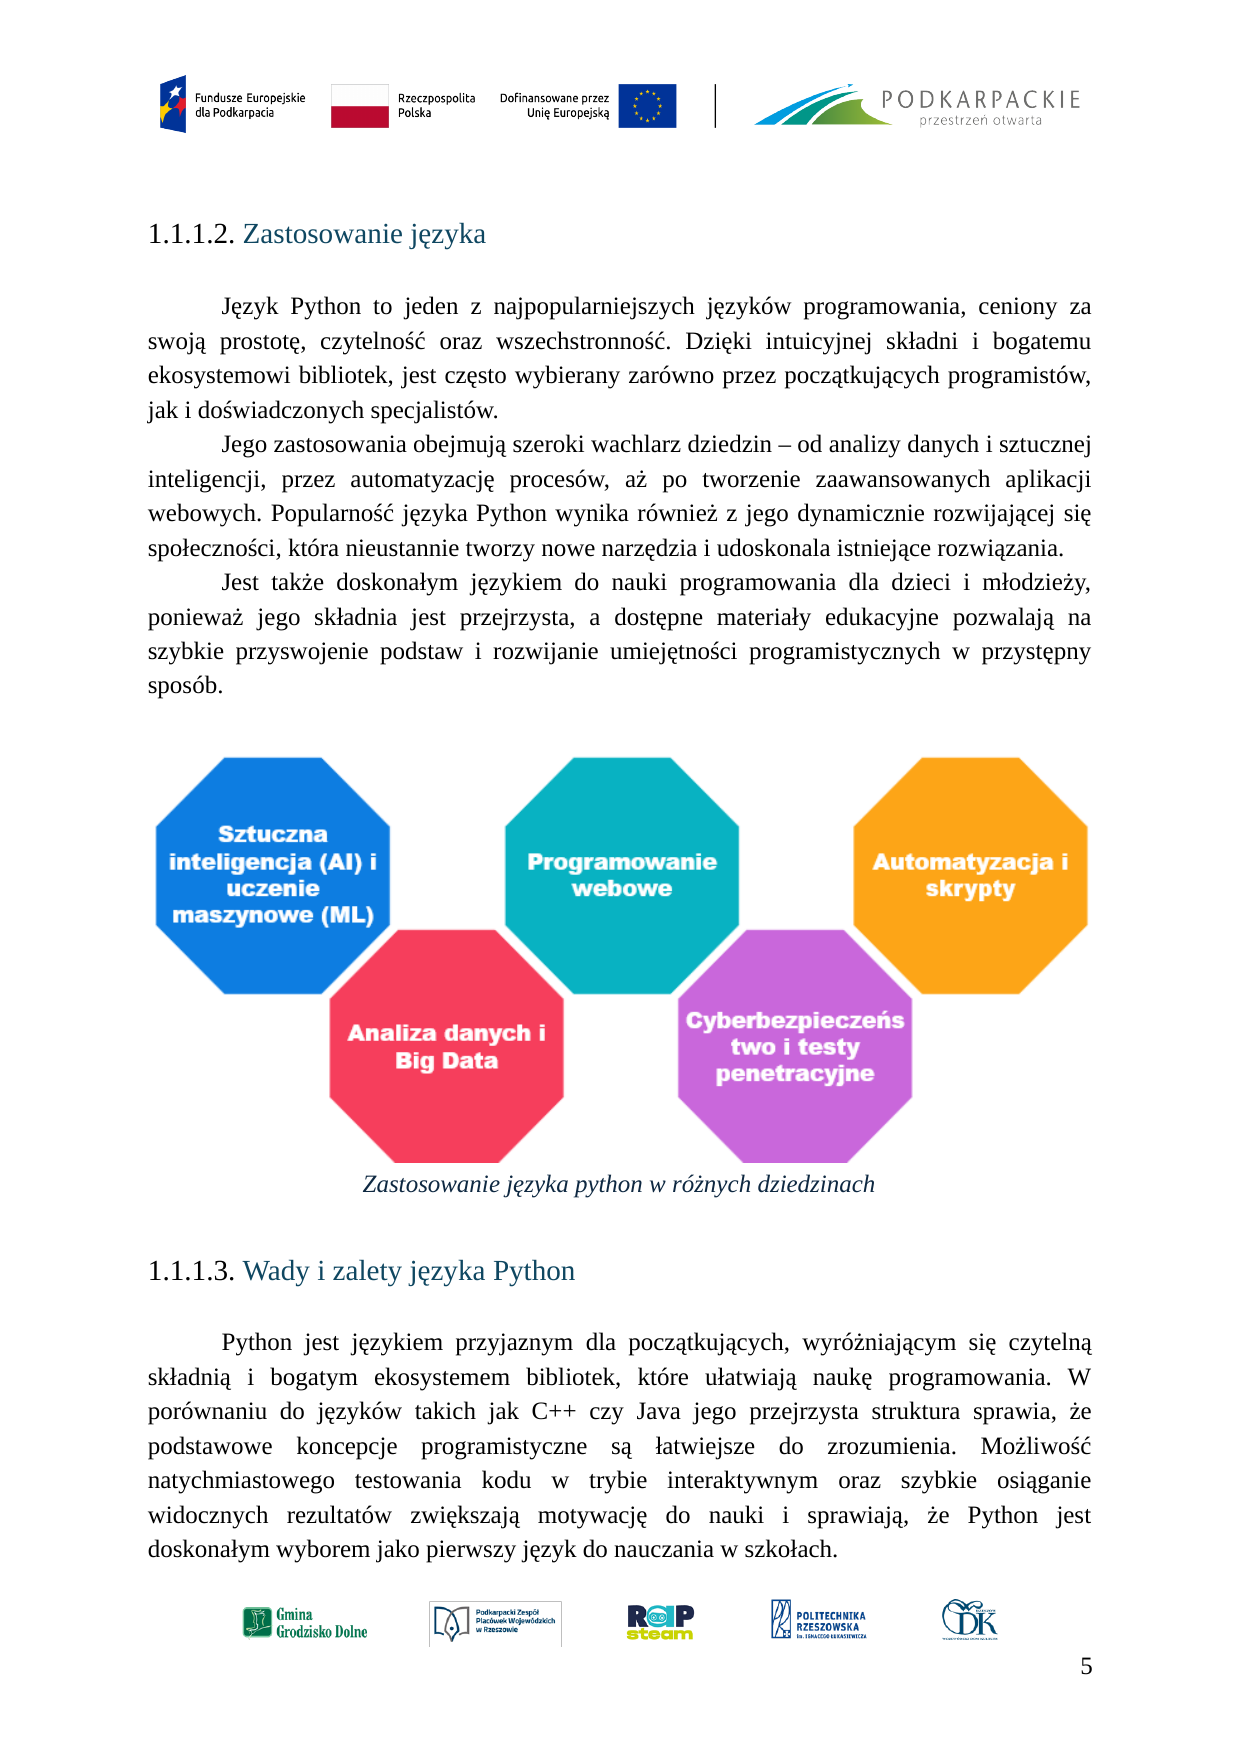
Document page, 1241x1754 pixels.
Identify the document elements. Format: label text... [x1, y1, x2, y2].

picture [147, 739, 1093, 1163]
picture [242, 1585, 998, 1652]
text Zastosowanie języka python w różnych dziedzinach [148, 1169, 1092, 1197]
text Jest także doskonałym językiem do nauki programowania dla dzieci i młodzieży, ponieważ jego składnia jest przejrzysta, a dostępne materiały edukacyjne pozwalają na szybkie przyswojenie podstaw i rozwijanie umiejętności programistycznych w przystępny sposób. [148, 567, 1092, 699]
picture [147, 60, 1093, 148]
text Język Python to jeden z najpopularniejszych języków programowania, ceniony za swoją prostotę, czytelność oraz wszechstronność. Dzięki intuicyjnej składni i bogatemu ekosystemowi bibliotek, jest często wybierany zarówno przez początkujących programistów, jak i doświadczonych specjalistów. [148, 291, 1092, 423]
subtitle Zastosowanie języka [148, 217, 1092, 250]
text Python jest językiem przyjaznym dla początkujących, wyróżniającym się czytelną składnią i bogatym ekosystemem bibliotek, które ułatwiają naukę programowania. W porównaniu do języków takich jak C++ czy Java jego przejrzysta struktura sprawia, że podstawowe koncepcje programistyczne są łatwiejsze do zrozumienia. Możliwość natychmiastowego testowania kodu w trybie interaktywnym oraz szybkie osiąganie widocznych rezultatów zwiększają motywację do nauki i sprawiają, że Python jest doskonałym wyborem jako pierwszy język do nauczania w szkołach. [148, 1327, 1092, 1563]
subtitle Wady i zalety języka Python [148, 1253, 1092, 1286]
text Jego zastosowania obejmują szeroki wachlarz dziedzin – od analizy danych i sztucznej inteligencji, przez automatyzację procesów, aż po tworzenie zaawansowanych aplikacji webowych. Popularność języka Python wynika również z jego dynamicznie rozwijającej się społeczności, która nieustannie tworzy nowe narzędzia i udoskonala istniejące rozwiązania. [148, 429, 1092, 561]
